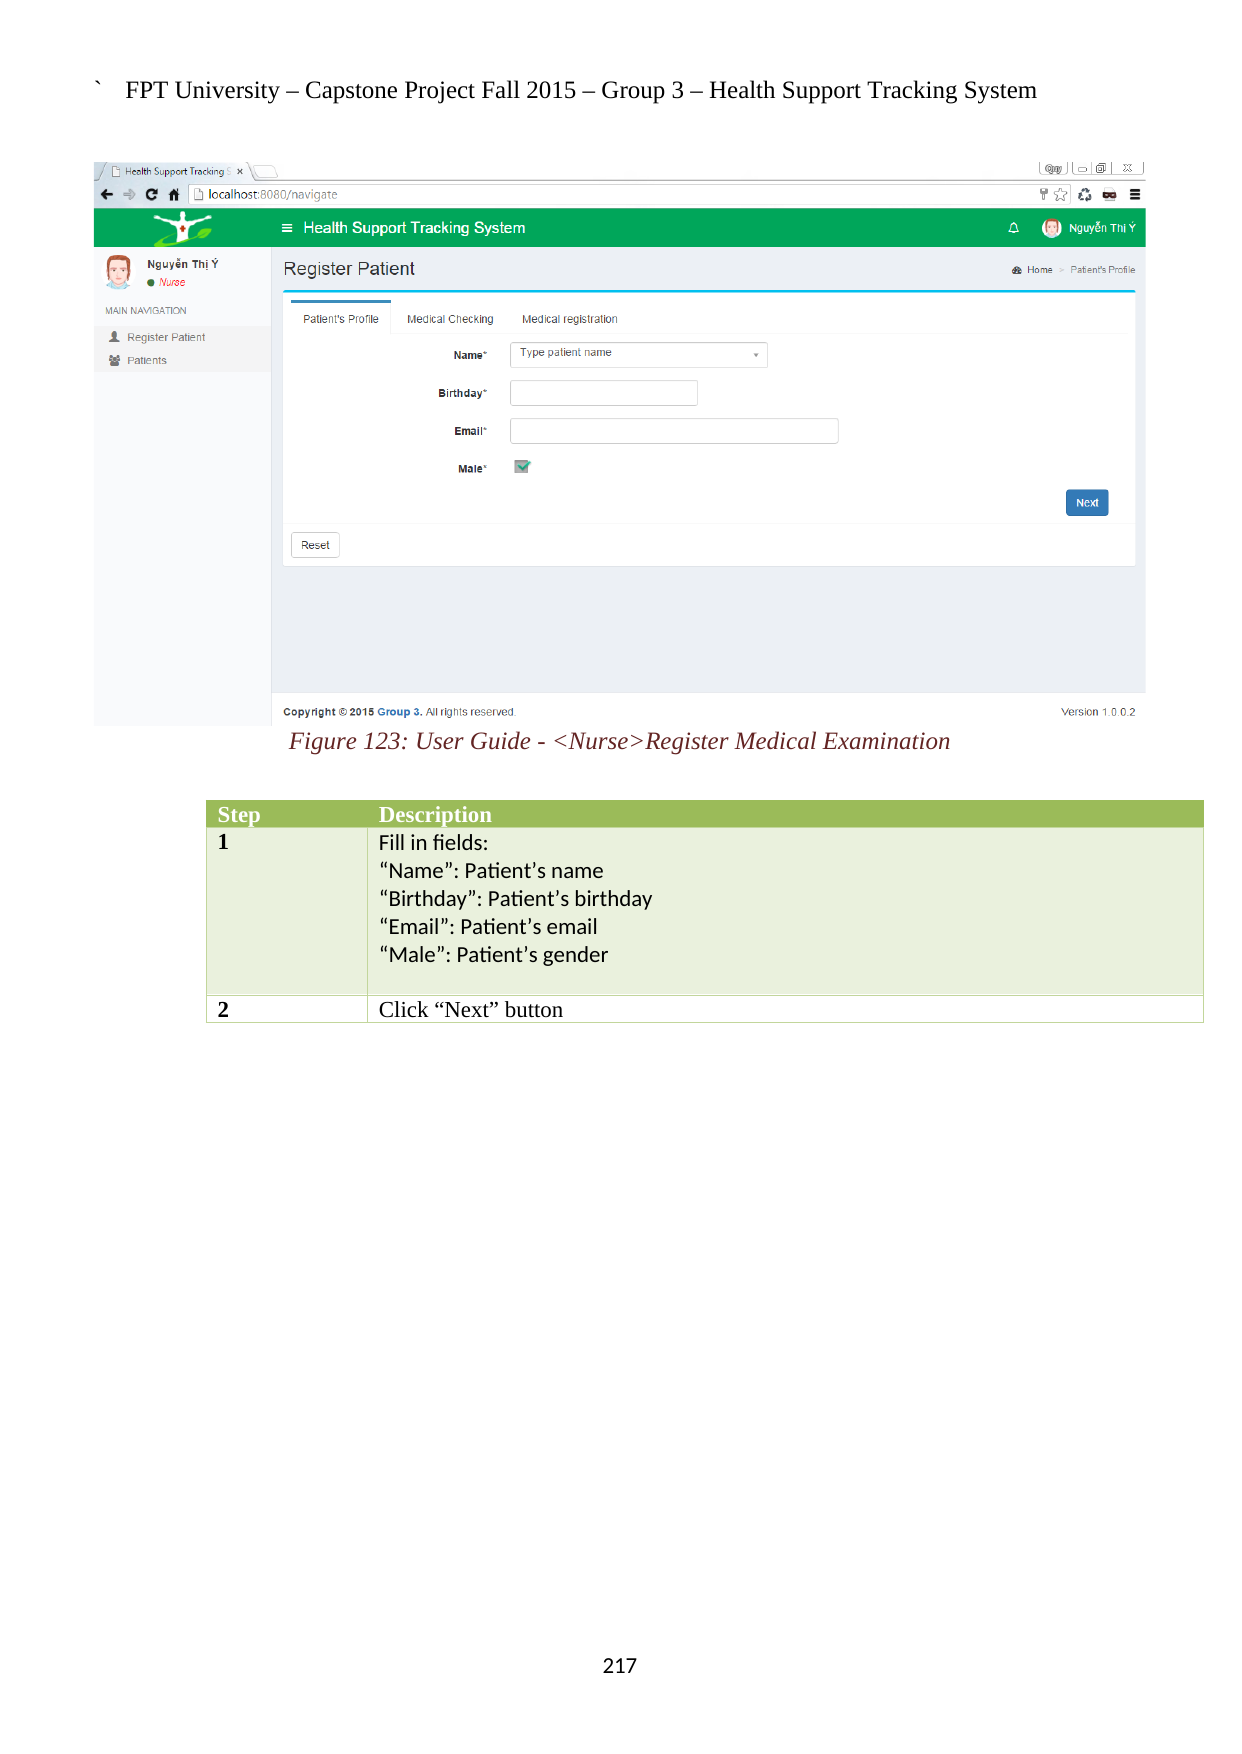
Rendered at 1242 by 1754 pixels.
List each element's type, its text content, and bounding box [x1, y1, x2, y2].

picture [93, 162, 1146, 726]
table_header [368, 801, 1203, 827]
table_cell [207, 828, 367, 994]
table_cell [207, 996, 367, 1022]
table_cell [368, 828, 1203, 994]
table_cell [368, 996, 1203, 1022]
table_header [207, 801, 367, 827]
text Figure 123: User Guide - <Nurse>Register Medical Examination [94, 726, 1146, 755]
